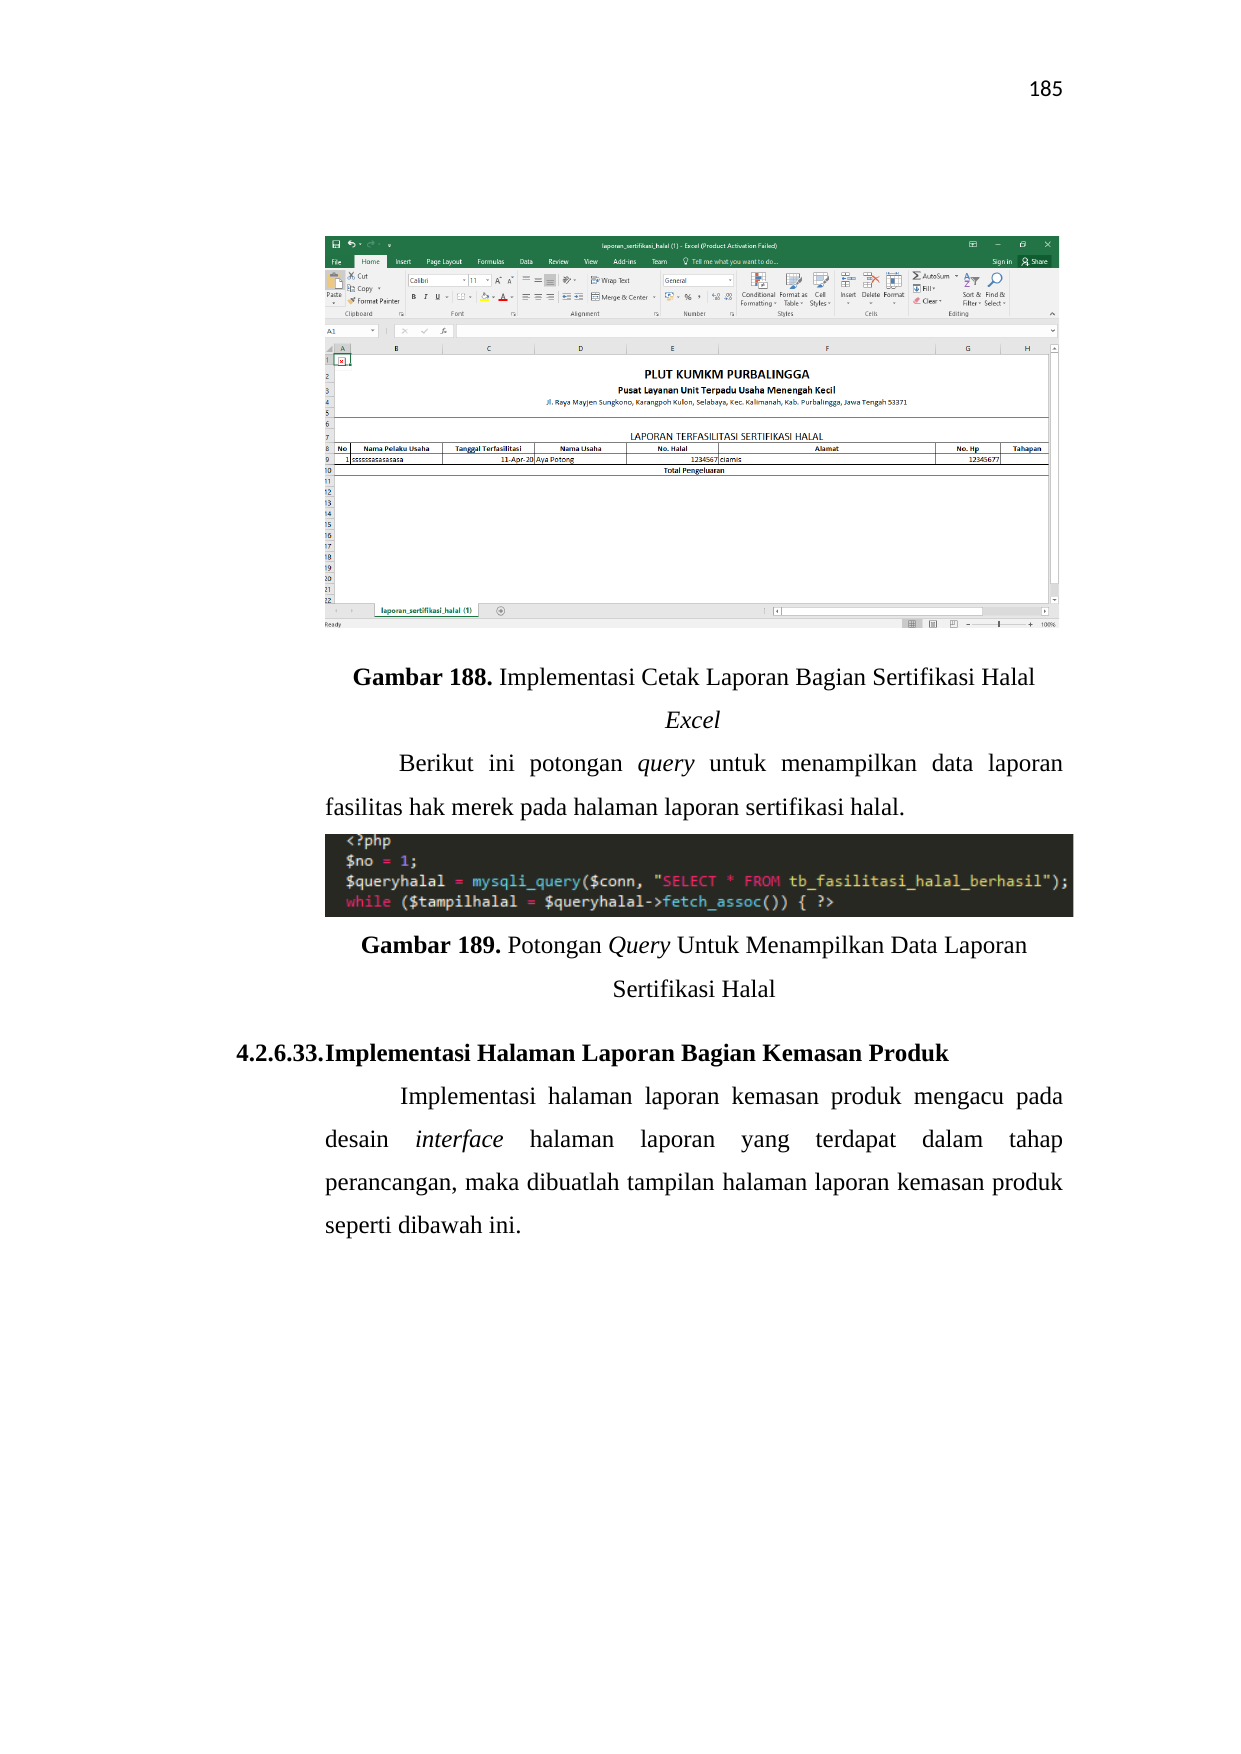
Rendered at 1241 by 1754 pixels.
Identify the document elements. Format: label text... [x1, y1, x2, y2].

picture [325, 236, 1060, 628]
list Implementasi halaman laporan kemasan produk mengacu pada desain interface halaman laporan yang terdapat dalam tahap perancangan, maka dibuatlah tampilan halaman laporan kemasan produk seperti dibawah ini. [325, 1081, 1063, 1239]
list Berikut ini potongan query untuk menampilkan data laporan fasilitas hak merek pada halaman laporan sertifikasi halal. [325, 748, 1063, 820]
subtitle Implementasi Halaman Laporan Bagian Kemasan Produk [236, 1038, 1063, 1066]
picture [325, 834, 1074, 917]
text Gambar 189. Potongan Query Untuk Menampilkan Data Laporan Sertifikasi Halal [325, 931, 1063, 1002]
text Gambar 188. Implementasi Cetak Laporan Bagian Sertifikasi Halal Excel [325, 662, 1063, 734]
